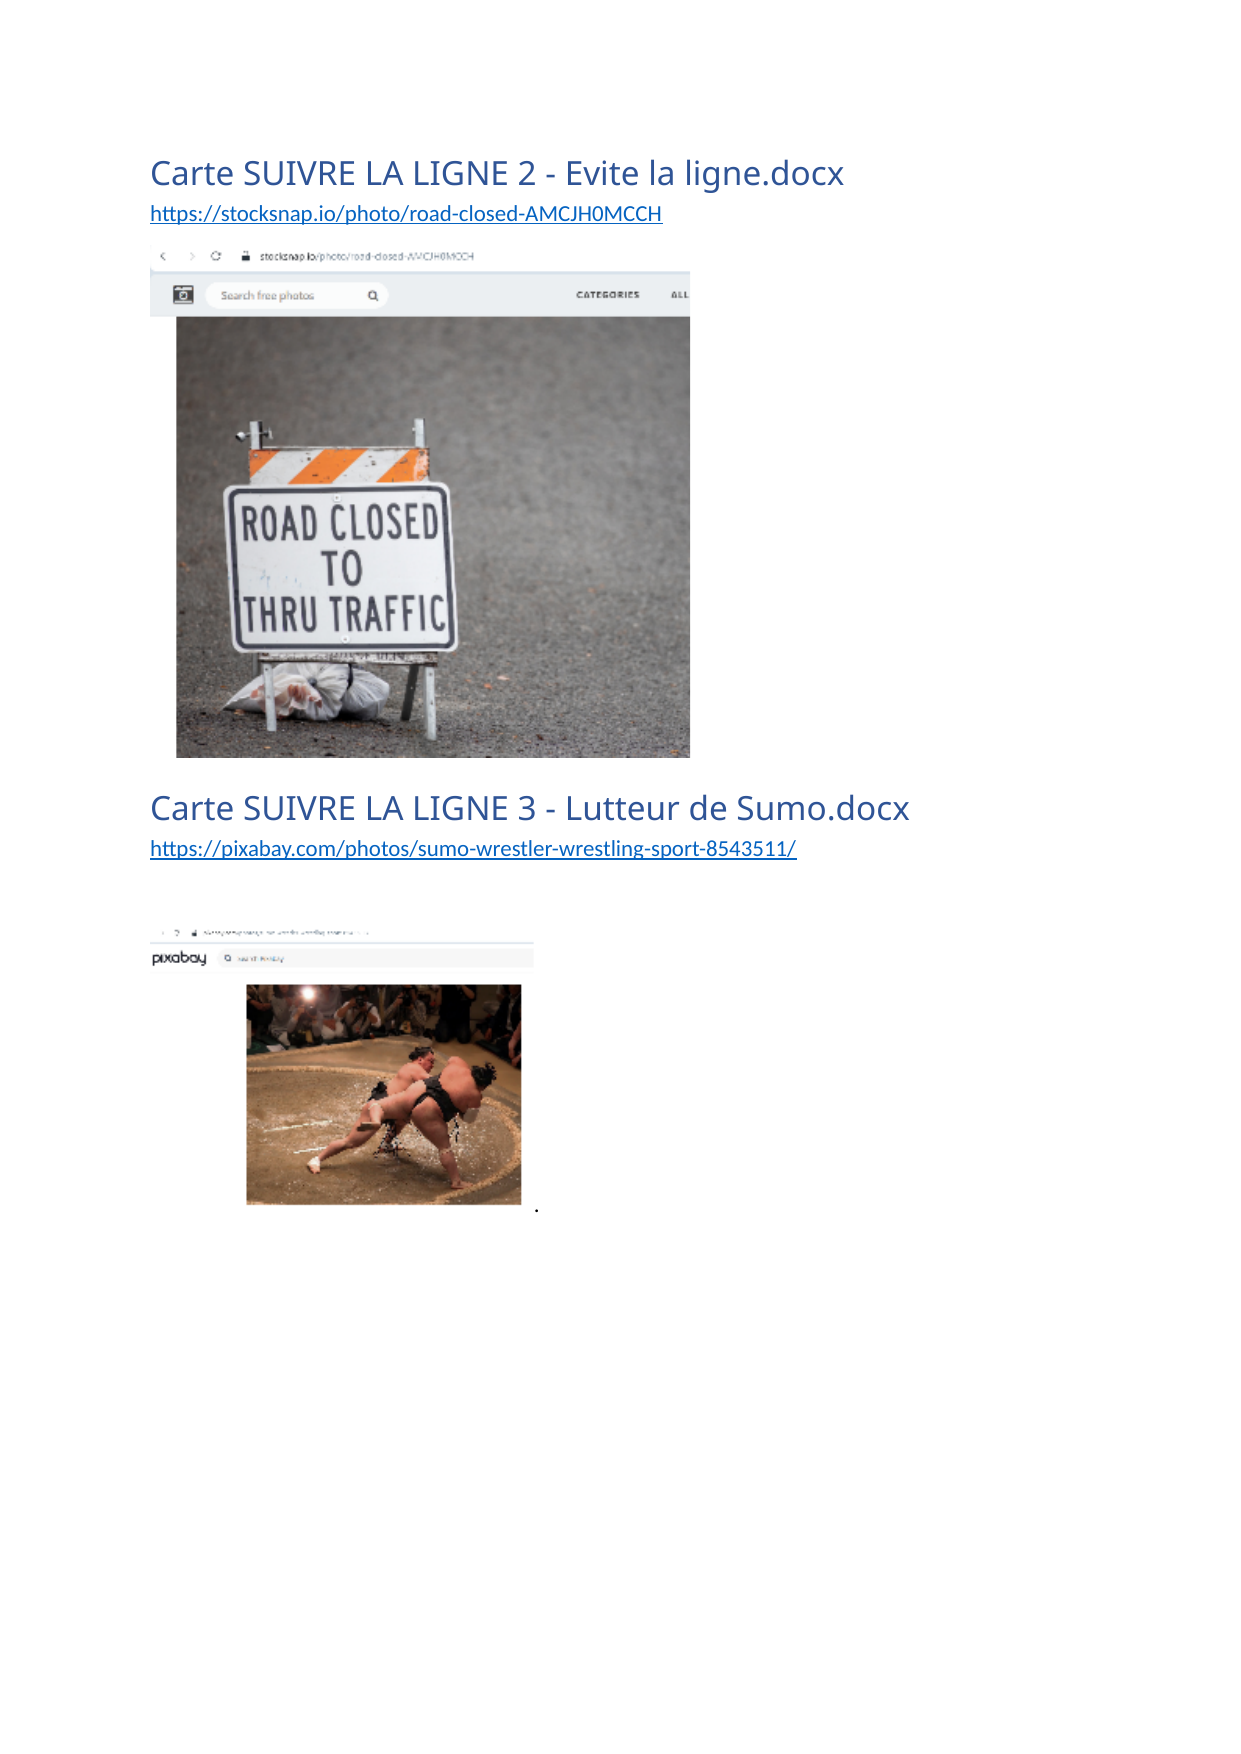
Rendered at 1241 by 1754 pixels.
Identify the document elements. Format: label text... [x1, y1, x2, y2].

text https://pixabay.com/photos/sumo-wrestler-wrestling-sport-8543511/ [150, 834, 1090, 862]
subtitle Carte SUIVRE LA LIGNE 2 - Evite la ligne.docx [150, 150, 1090, 195]
text https://stocksnap.io/photo/road-closed-AMCJH0MCCH [150, 199, 1090, 227]
picture [150, 245, 691, 758]
subtitle Carte SUIVRE LA LIGNE 3 - Lutteur de Sumo.docx [150, 785, 1090, 831]
picture [150, 927, 534, 1213]
